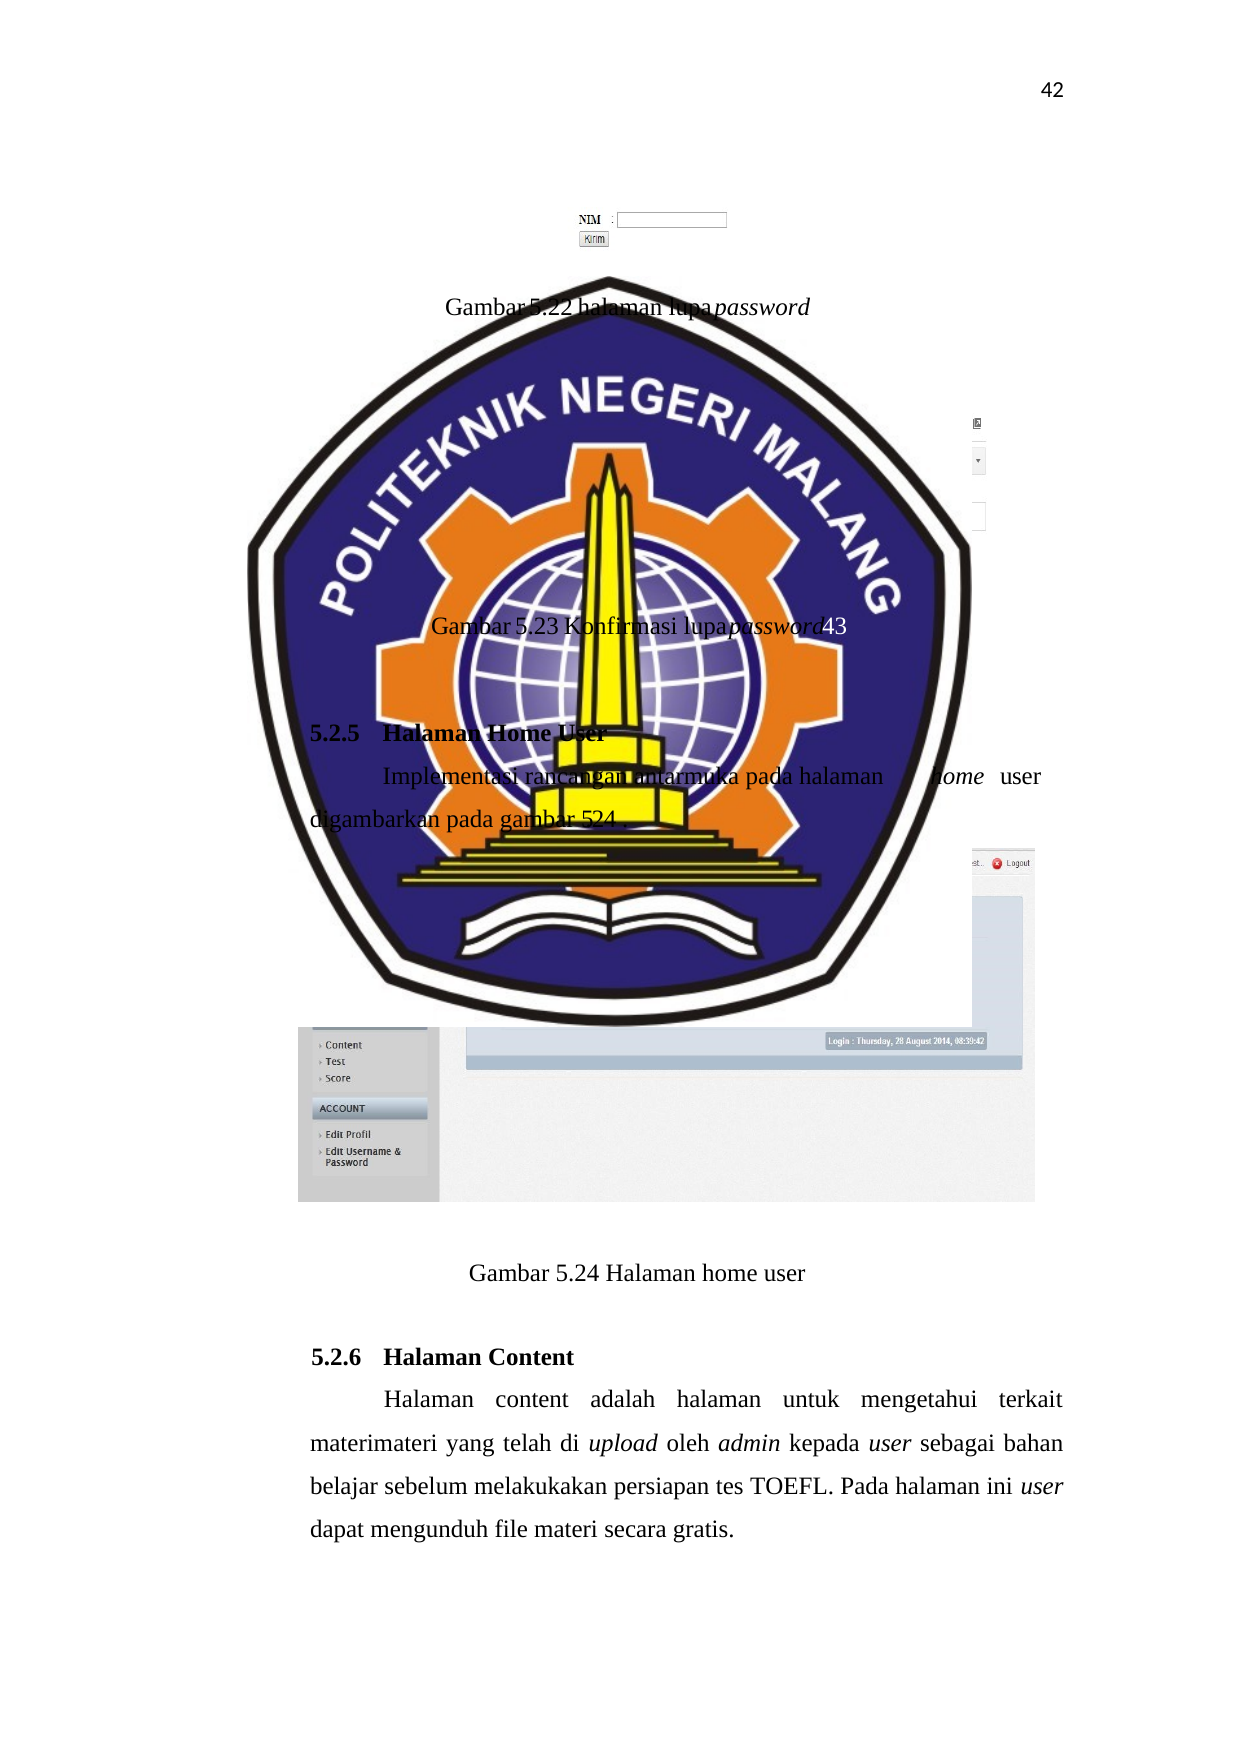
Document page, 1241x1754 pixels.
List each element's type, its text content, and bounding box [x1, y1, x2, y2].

picture [247, 207, 1072, 1202]
text Halaman content adalah halaman untuk mengetahui terkait materimateri yang telah di upload oleh admin kepada user sebagai bahan belajar sebelum melakukakan persiapan tes TOEFL. Pada halaman ini user dapat mengunduh file materi secara gratis. [310, 1384, 1063, 1543]
subtitle 5.2.6 Halaman Content [236, 1342, 1090, 1370]
subtitle Gambar 5.24 Halaman home user44 [236, 1258, 1063, 1287]
